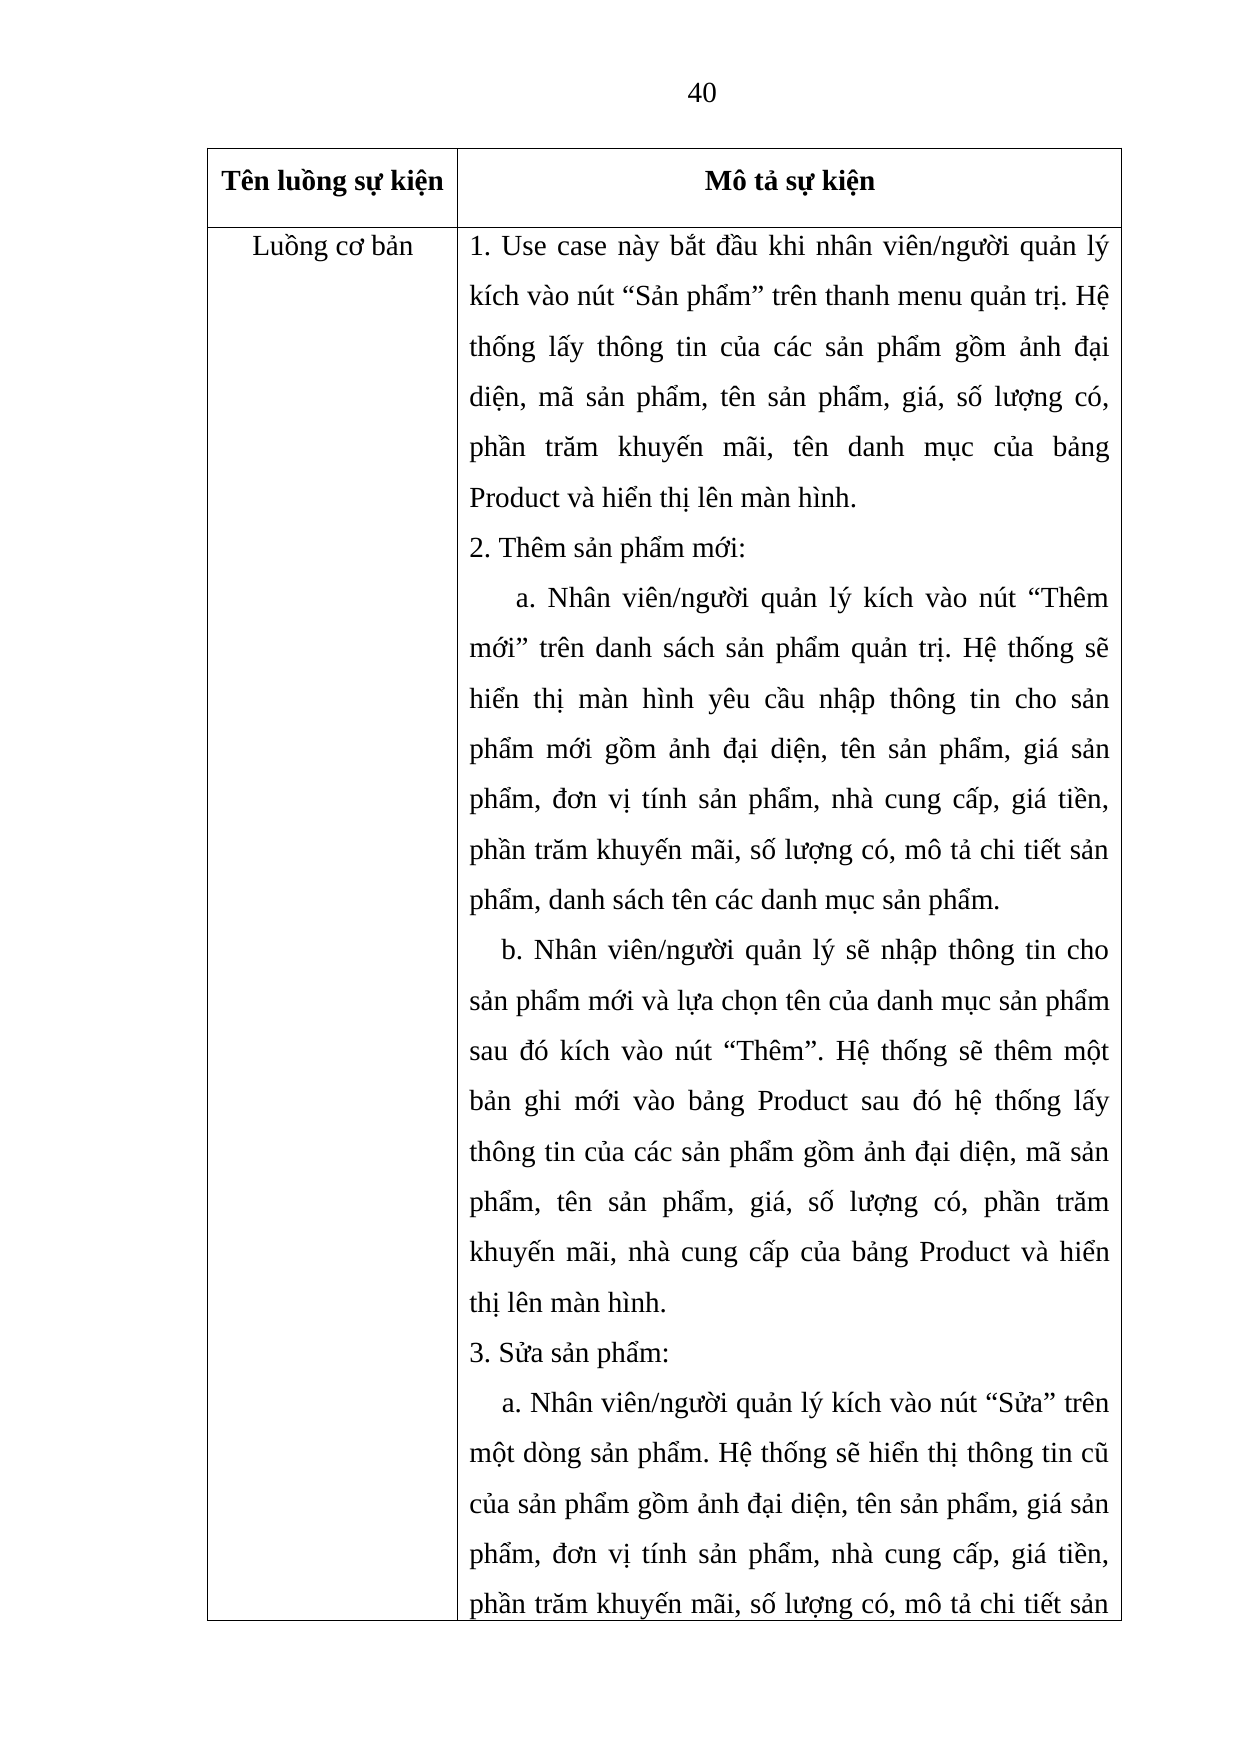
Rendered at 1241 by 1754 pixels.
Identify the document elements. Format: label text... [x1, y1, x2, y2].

table_cell Luồng cơ bản [208, 228, 457, 1620]
table_header Tên luồng sự kiện [208, 149, 457, 227]
table_header Mô tả sự kiện [458, 149, 1121, 227]
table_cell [458, 228, 1121, 1620]
